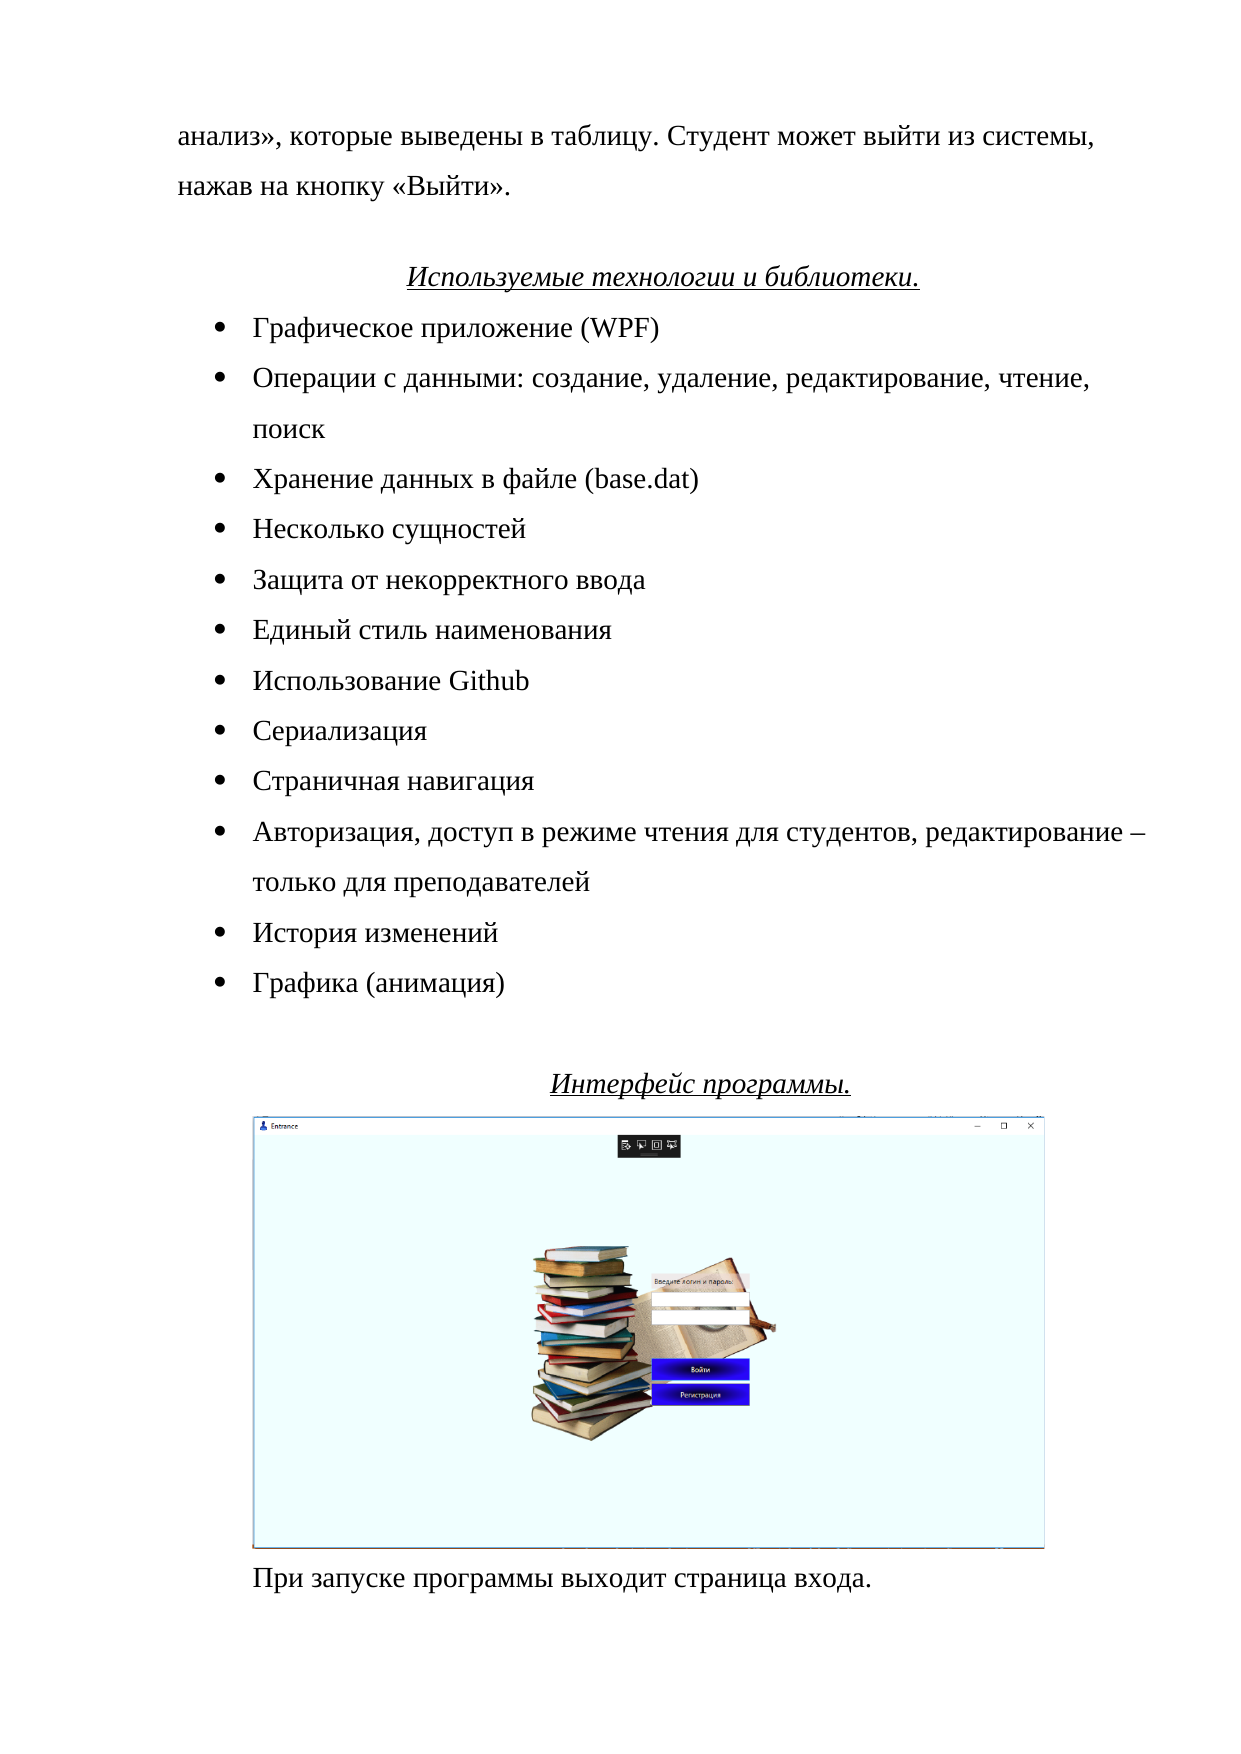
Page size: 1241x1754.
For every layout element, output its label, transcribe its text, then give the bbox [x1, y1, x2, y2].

list Несколько сущностей [215, 511, 1152, 545]
list Единый стиль наименования [215, 612, 1152, 646]
list Сериализация [215, 713, 1152, 747]
list Графика (анимация) [215, 965, 1152, 999]
picture [252, 1116, 1045, 1549]
list При запуске программы выходит страница входа. [252, 1561, 1152, 1594]
list История изменений [215, 915, 1152, 948]
list Операции с данными: создание, удаление, редактирование, чтение, поиск [215, 360, 1152, 444]
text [177, 118, 1152, 202]
list Интерфейс программы. [252, 1066, 1152, 1099]
list Страничная навигация [215, 763, 1152, 797]
list Авторизация, доступ в режиме чтения для студентов, редактирование – только для преподавателей [215, 814, 1152, 898]
list Графическое приложение (WPF) [215, 310, 1152, 343]
list Хранение данных в файле (base.dat) [215, 461, 1152, 495]
text Используемые технологии и библиотеки. [177, 259, 1152, 293]
list Защита от некорректного ввода [215, 562, 1152, 596]
list Использование Github [215, 663, 1152, 696]
